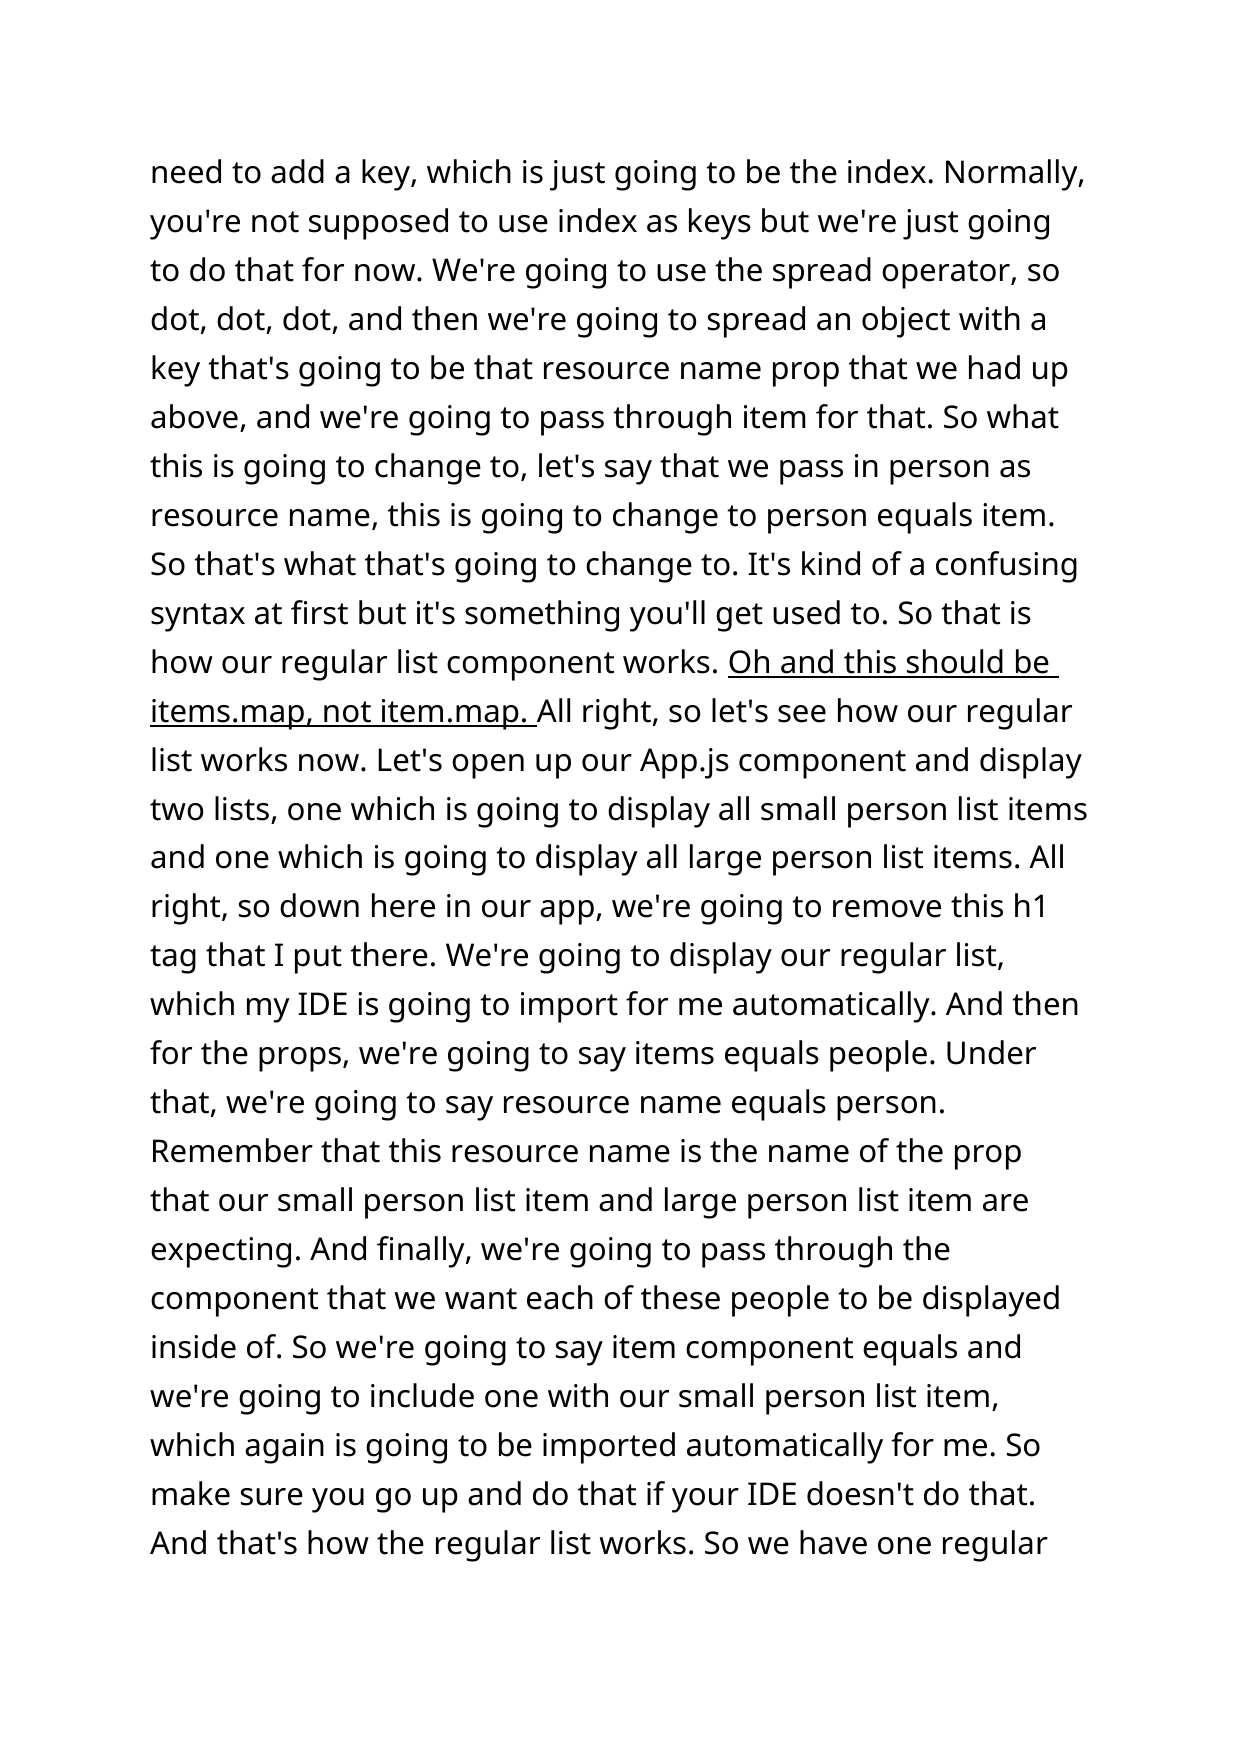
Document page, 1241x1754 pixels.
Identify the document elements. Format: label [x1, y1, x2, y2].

text [150, 150, 1090, 1563]
